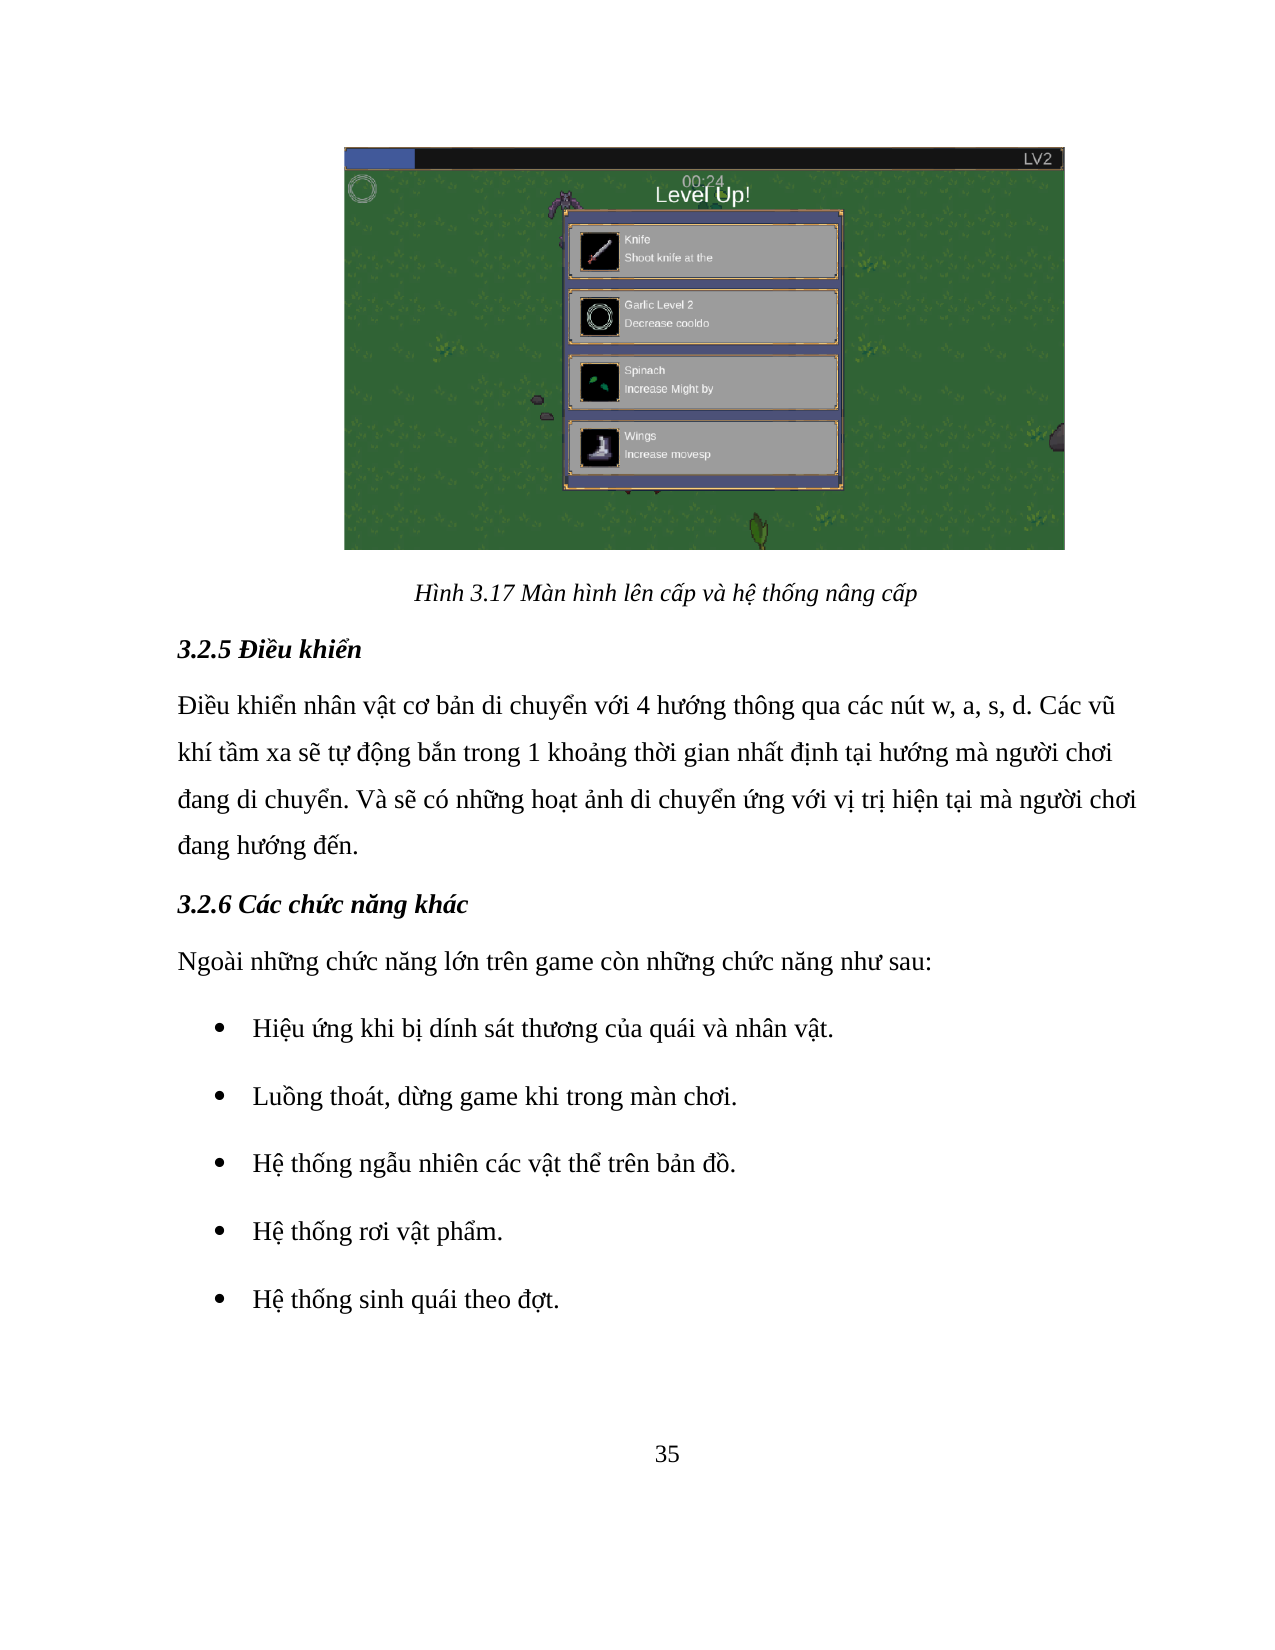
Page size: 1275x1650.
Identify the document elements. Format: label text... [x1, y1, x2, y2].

list Hệ thống ngẫu nhiên các vật thể trên bản đồ. [215, 1148, 1157, 1179]
list Hiệu ứng khi bị dính sát thương của quái và nhân vật. [215, 1012, 1157, 1043]
subtitle Các chức năng khác [177, 888, 1157, 920]
subtitle Điều khiển [177, 633, 1157, 664]
picture [344, 147, 1065, 550]
list Hệ thống rơi vật phẩm. [215, 1215, 1157, 1247]
text Ngoài những chức năng lớn trên game còn những chức năng như sau: [177, 945, 1157, 976]
list Hệ thống sinh quái theo đợt. [215, 1283, 1157, 1314]
list Luồng thoát, dừng game khi trong màn chơi. [215, 1080, 1157, 1111]
text Điều khiển nhân vật cơ bản di chuyển với 4 hướng thông qua các nút w, a, s, d. Các vũ khí tầm xa sẽ tự động bắn trong 1 khoảng thời gian nhất định tại hướng mà người chơi đang di chuyển. Và sẽ có những hoạt ảnh di chuyển ứng với vị trị hiện tại mà người chơi đang hướng đến. [177, 689, 1157, 861]
